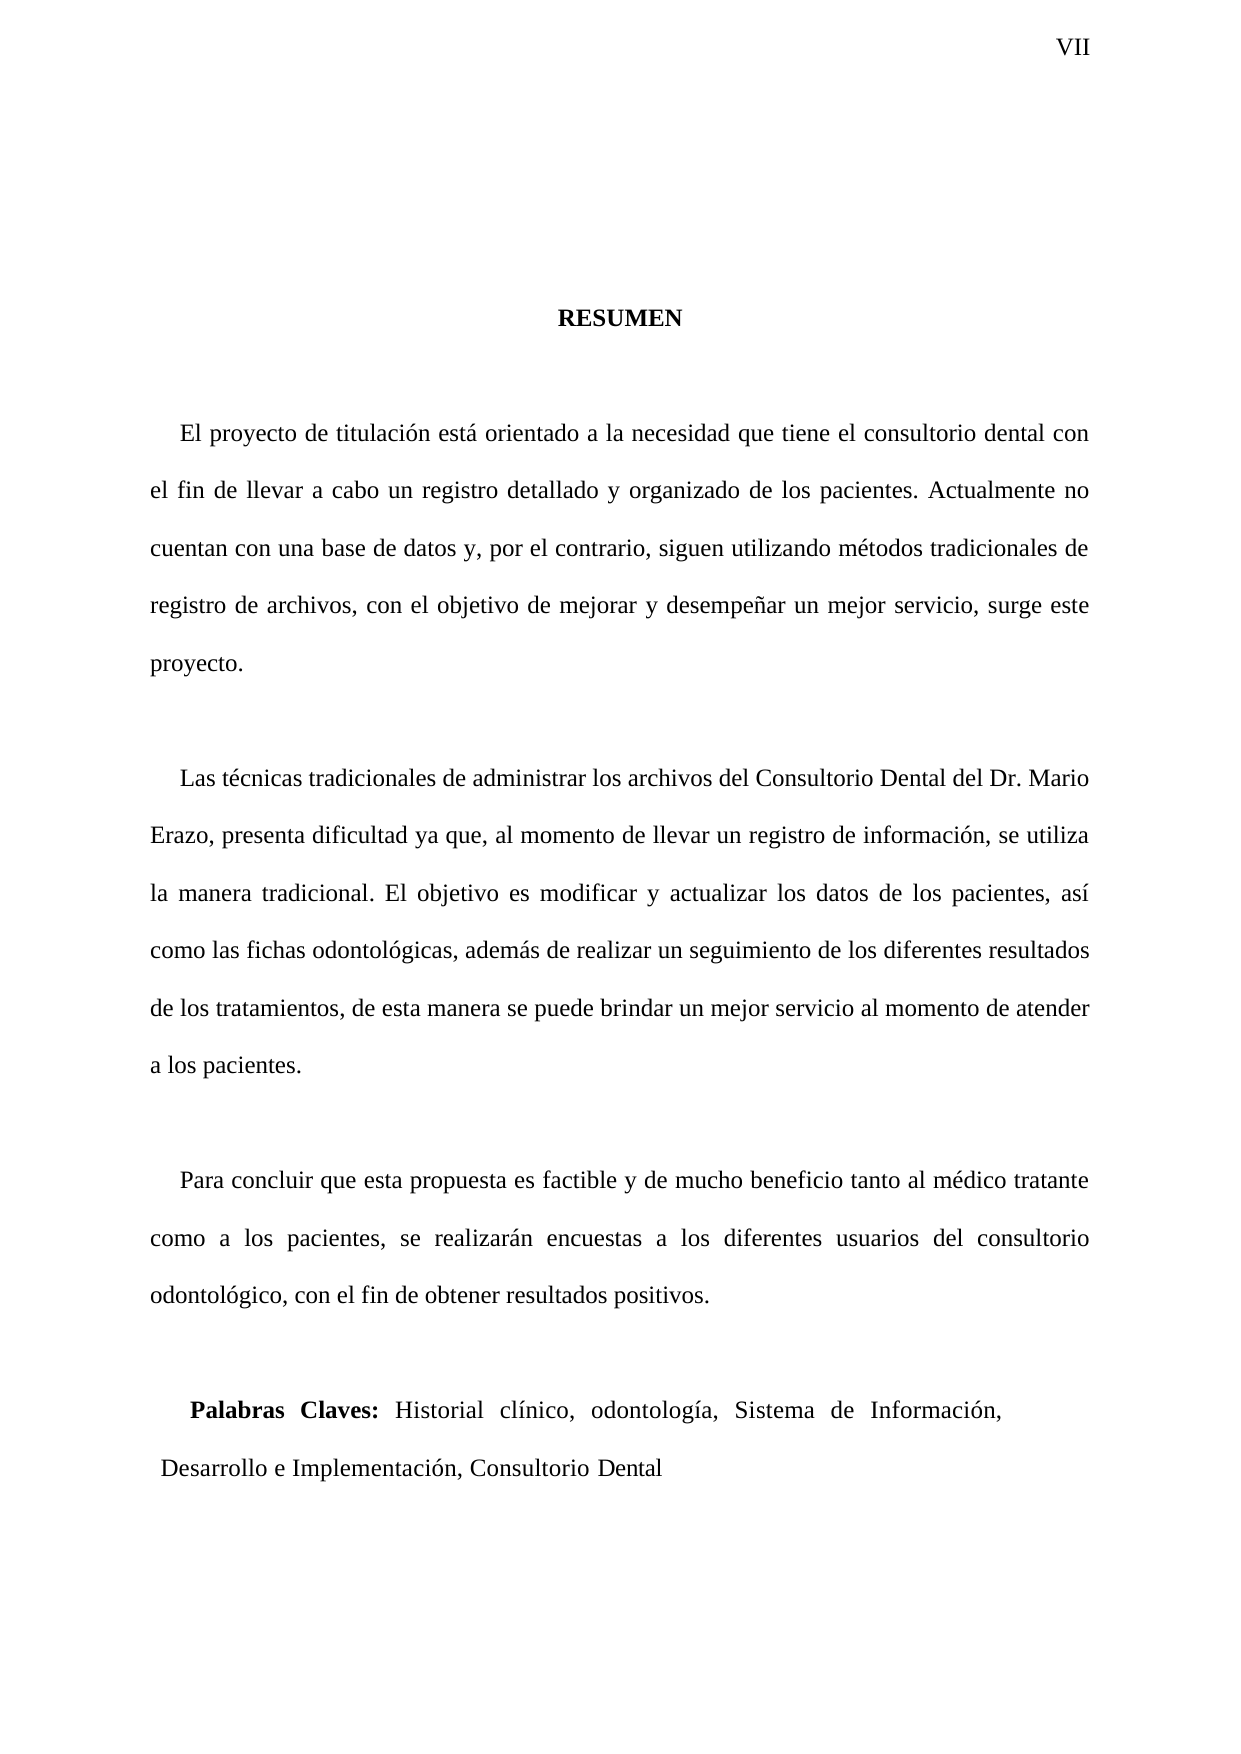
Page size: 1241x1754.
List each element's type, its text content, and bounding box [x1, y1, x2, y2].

text Palabras Claves: Historial clínico, odontología, Sistema de Información, Desarrollo e Implementación, Consultorio Dental [160, 1395, 1003, 1482]
text Para concluir que esta propuesta es factible y de mucho beneficio tanto al médico tratante como a los pacientes, se realizarán encuestas a los diferentes usuarios del consultorio odontológico, con el fin de obtener resultados positivos. [150, 1165, 1090, 1309]
subtitle RESUMEN [150, 303, 1090, 332]
text Las técnicas tradicionales de administrar los archivos del Consultorio Dental del Dr. Mario Erazo, presenta dificultad ya que, al momento de llevar un registro de información, se utiliza la manera tradicional. El objetivo es modificar y actualizar los datos de los pacientes, así como las fichas odontológicas, además de realizar un seguimiento de los diferentes resultados de los tratamientos, de esta manera se puede brindar un mejor servicio al momento de atender a los pacientes. [150, 763, 1090, 1079]
text El proyecto de titulación está orientado a la necesidad que tiene el consultorio dental con el fin de llevar a cabo un registro detallado y organizado de los pacientes. Actualmente no cuentan con una base de datos y, por el contrario, siguen utilizando métodos tradicionales de registro de archivos, con el objetivo de mejorar y desempeñar un mejor servicio, surge este proyecto. [150, 418, 1090, 677]
